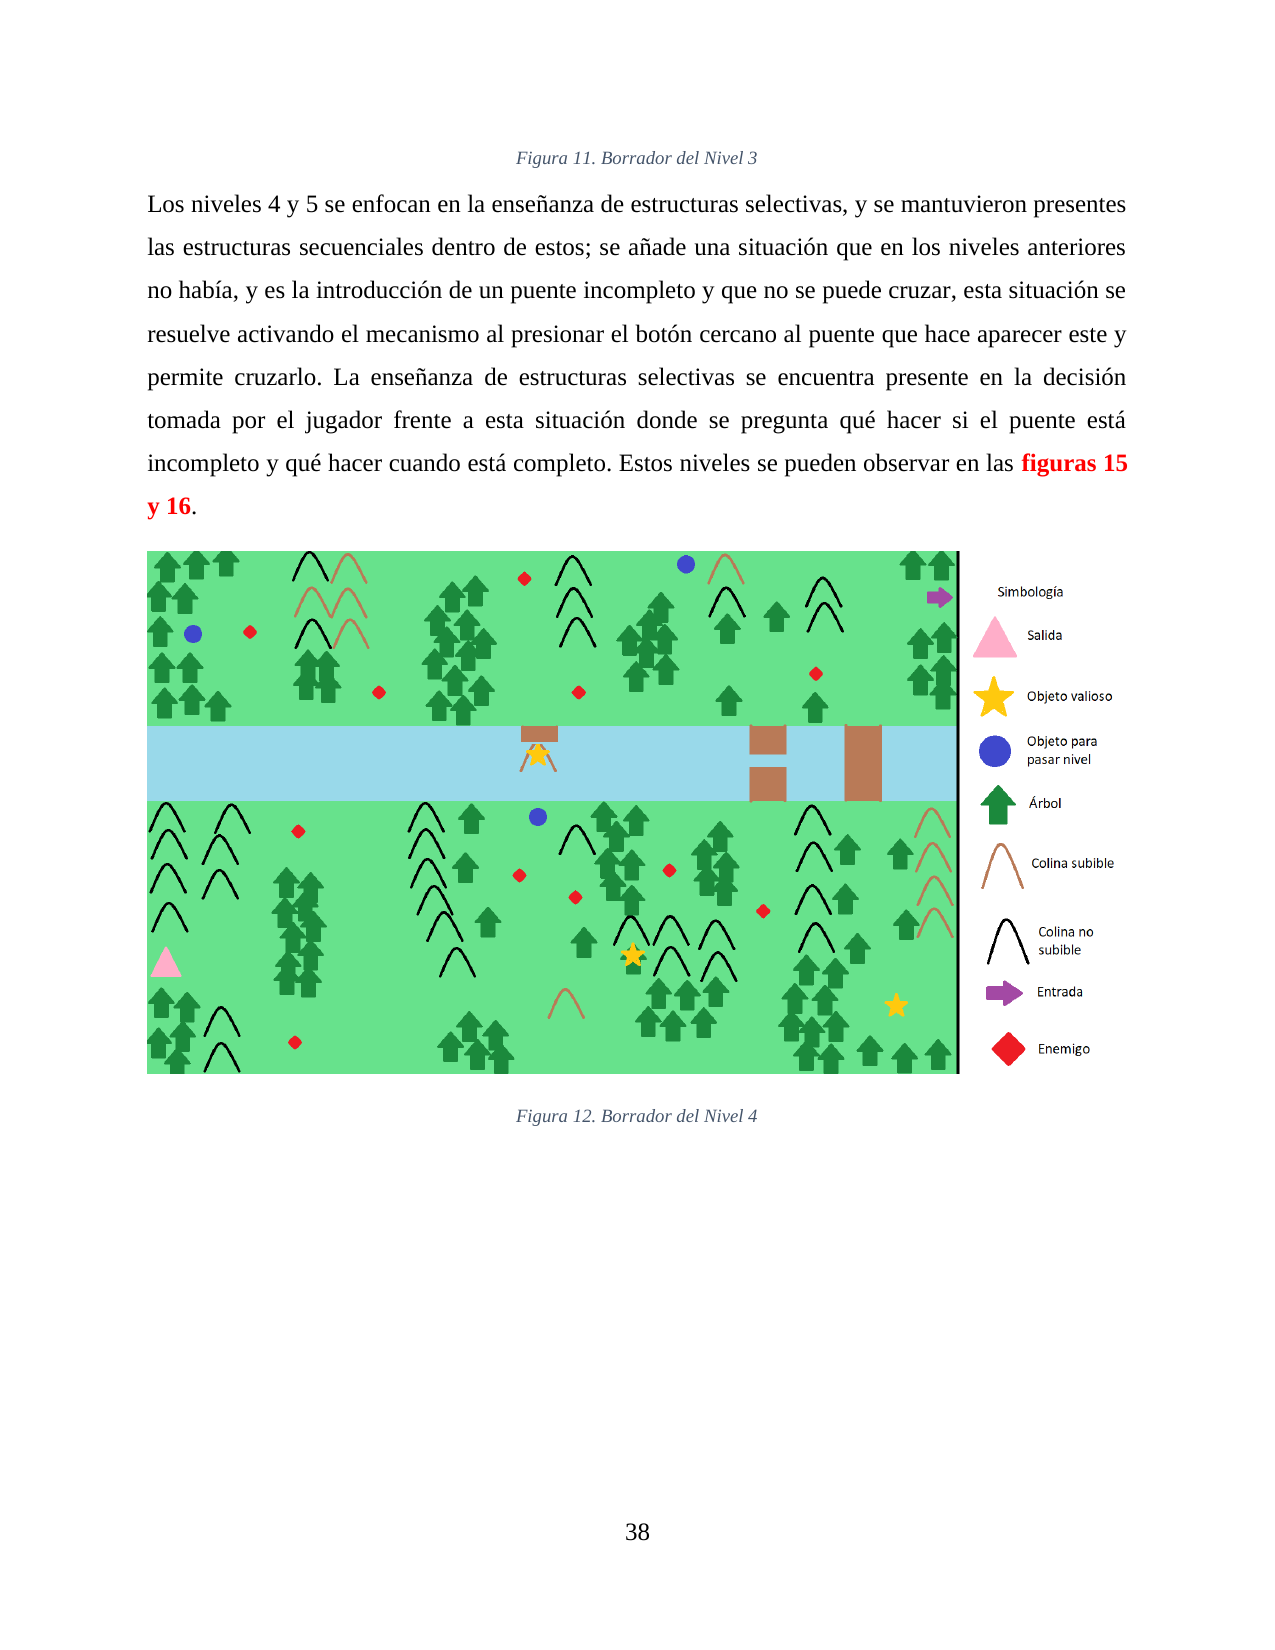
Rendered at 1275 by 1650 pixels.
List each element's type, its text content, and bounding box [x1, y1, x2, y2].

picture [147, 551, 1127, 1074]
text Figura 12. Borrador del Nivel 4 [147, 1105, 1128, 1127]
text Figura 11. Borrador del Nivel 3 [147, 147, 1128, 168]
text Los niveles 4 y 5 se enfocan en la enseñanza de estructuras selectivas, y se mantuvieron presentes las estructuras secuenciales dentro de estos; se añade una situación que en los niveles anteriores no había, y es la introducción de un puente incompleto y que no se puede cruzar, esta situación se resuelve activando el mecanismo al presionar el botón cercano al puente que hace aparecer este y permite cruzarlo. La enseñanza de estructuras selectivas se encuentra presente en la decisión tomada por el jugador frente a esta situación donde se pregunta qué hacer si el puente está incompleto y qué hacer cuando está completo. Estos niveles se pueden observar en las figuras 15 y 16. [147, 189, 1128, 520]
